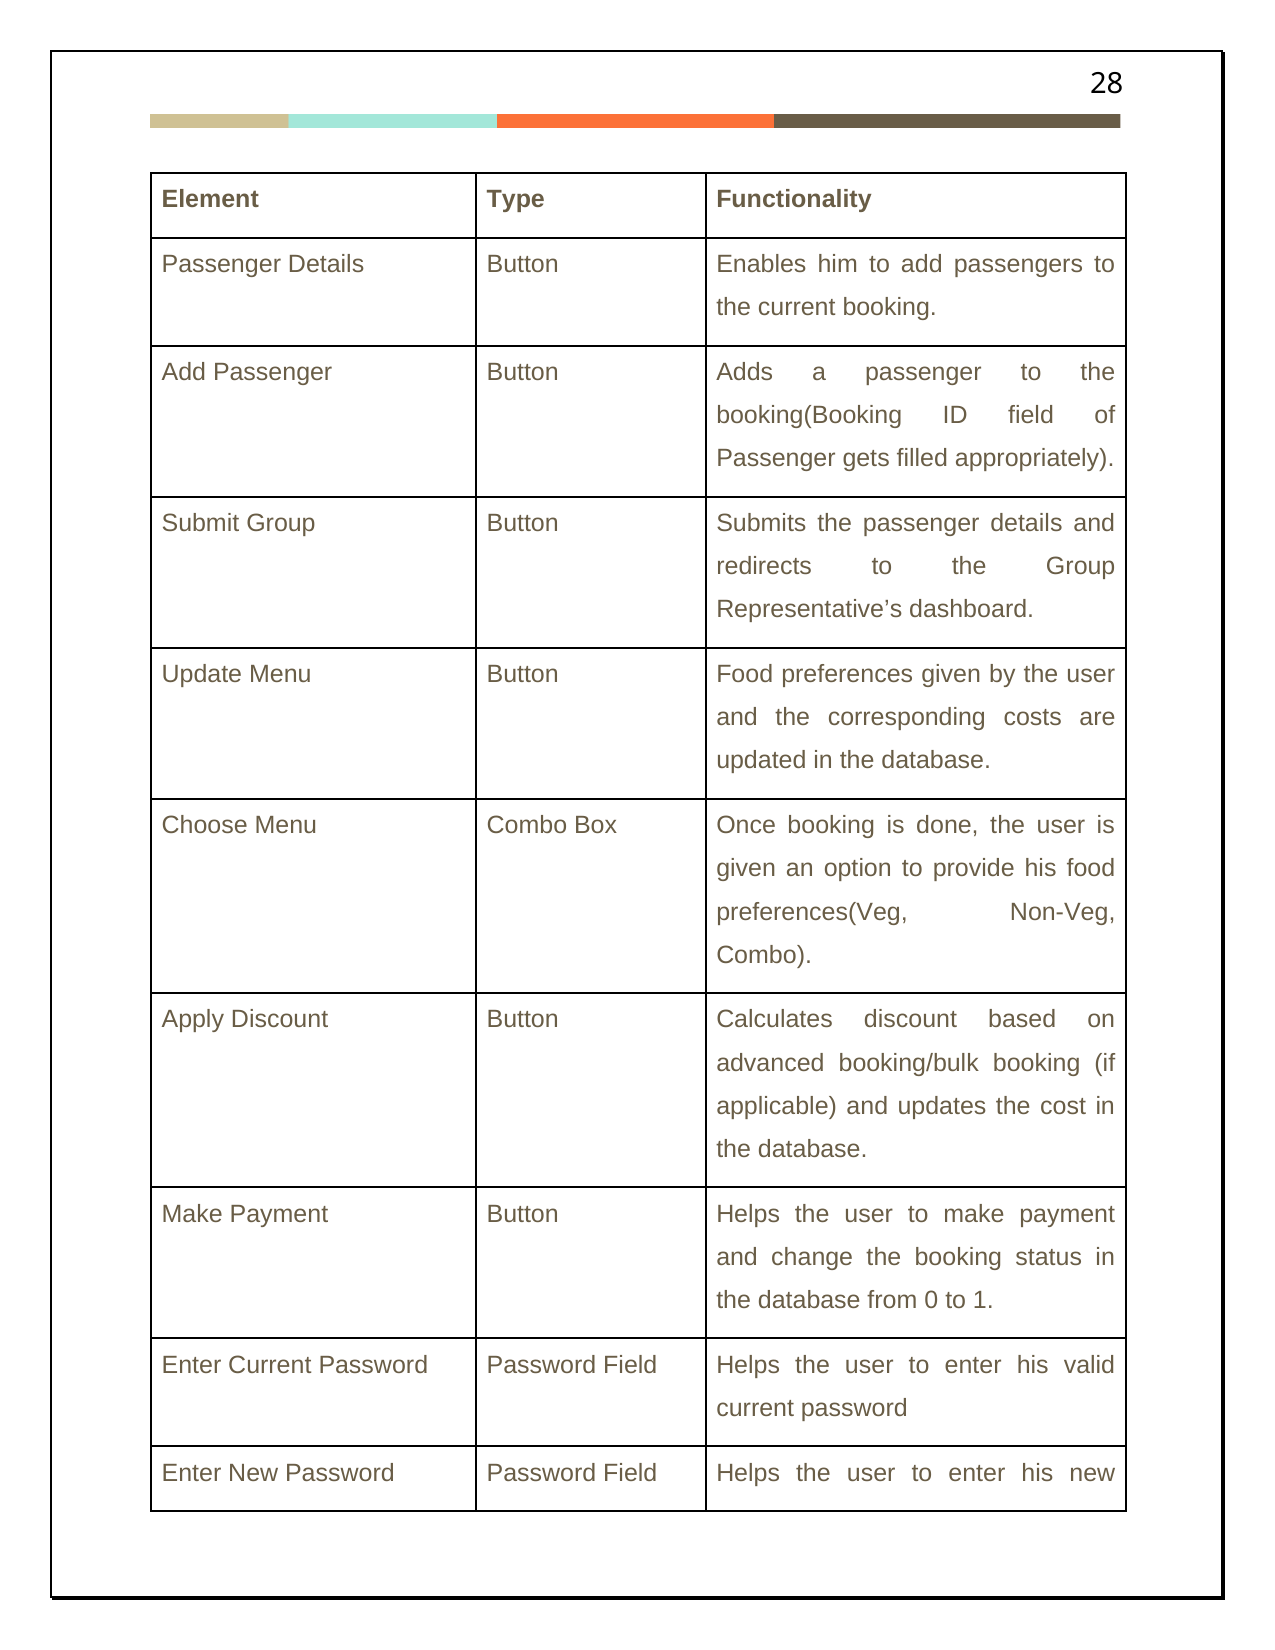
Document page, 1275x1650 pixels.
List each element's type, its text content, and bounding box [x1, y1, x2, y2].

table_cell Apply Discount [152, 994, 475, 1186]
table_cell Button [477, 649, 705, 798]
table_header Type [477, 174, 705, 237]
table_cell Add Passenger [152, 347, 475, 496]
table_cell Button [477, 1188, 705, 1337]
table_cell Password Field [477, 1447, 705, 1510]
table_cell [707, 1447, 1125, 1510]
table_cell Food preferences given by the user and the corresponding costs are updated in the database. [707, 649, 1125, 798]
table_cell Enter Current Password [152, 1339, 475, 1445]
table_cell Button [477, 994, 705, 1186]
table_cell Helps the user to make payment and change the booking status in the database from 0 to 1. [707, 1188, 1125, 1337]
table_cell Make Payment [152, 1188, 475, 1337]
table_cell Adds a passenger to the booking(Booking ID field of Passenger gets filled appropriately). [707, 347, 1125, 496]
table_cell Update Menu [152, 649, 475, 798]
table_cell Button [477, 239, 705, 345]
table_cell Choose Menu [152, 800, 475, 992]
table_cell Submit Group [152, 498, 475, 647]
table_cell Enables him to add passengers to the current booking. [707, 239, 1125, 345]
table_cell Button [477, 347, 705, 496]
table_cell Button [477, 498, 705, 647]
picture [150, 114, 1121, 128]
table_header Functionality [707, 174, 1125, 237]
table_cell Enter New Password [152, 1447, 475, 1510]
table_cell Combo Box [477, 800, 705, 992]
table_cell Calculates discount based on advanced booking/bulk booking (if applicable) and updates the cost in the database. [707, 994, 1125, 1186]
table_cell Helps the user to enter his valid current password [707, 1339, 1125, 1445]
table_cell Once booking is done, the user is given an option to provide his food preferences(Veg, Non-Veg, Combo). [707, 800, 1125, 992]
table_cell Password Field [477, 1339, 705, 1445]
table_header Element [152, 174, 475, 237]
table_cell Passenger Details [152, 239, 475, 345]
table_cell Submits the passenger details and redirects to the Group Representative’s dashboard. [707, 498, 1125, 647]
